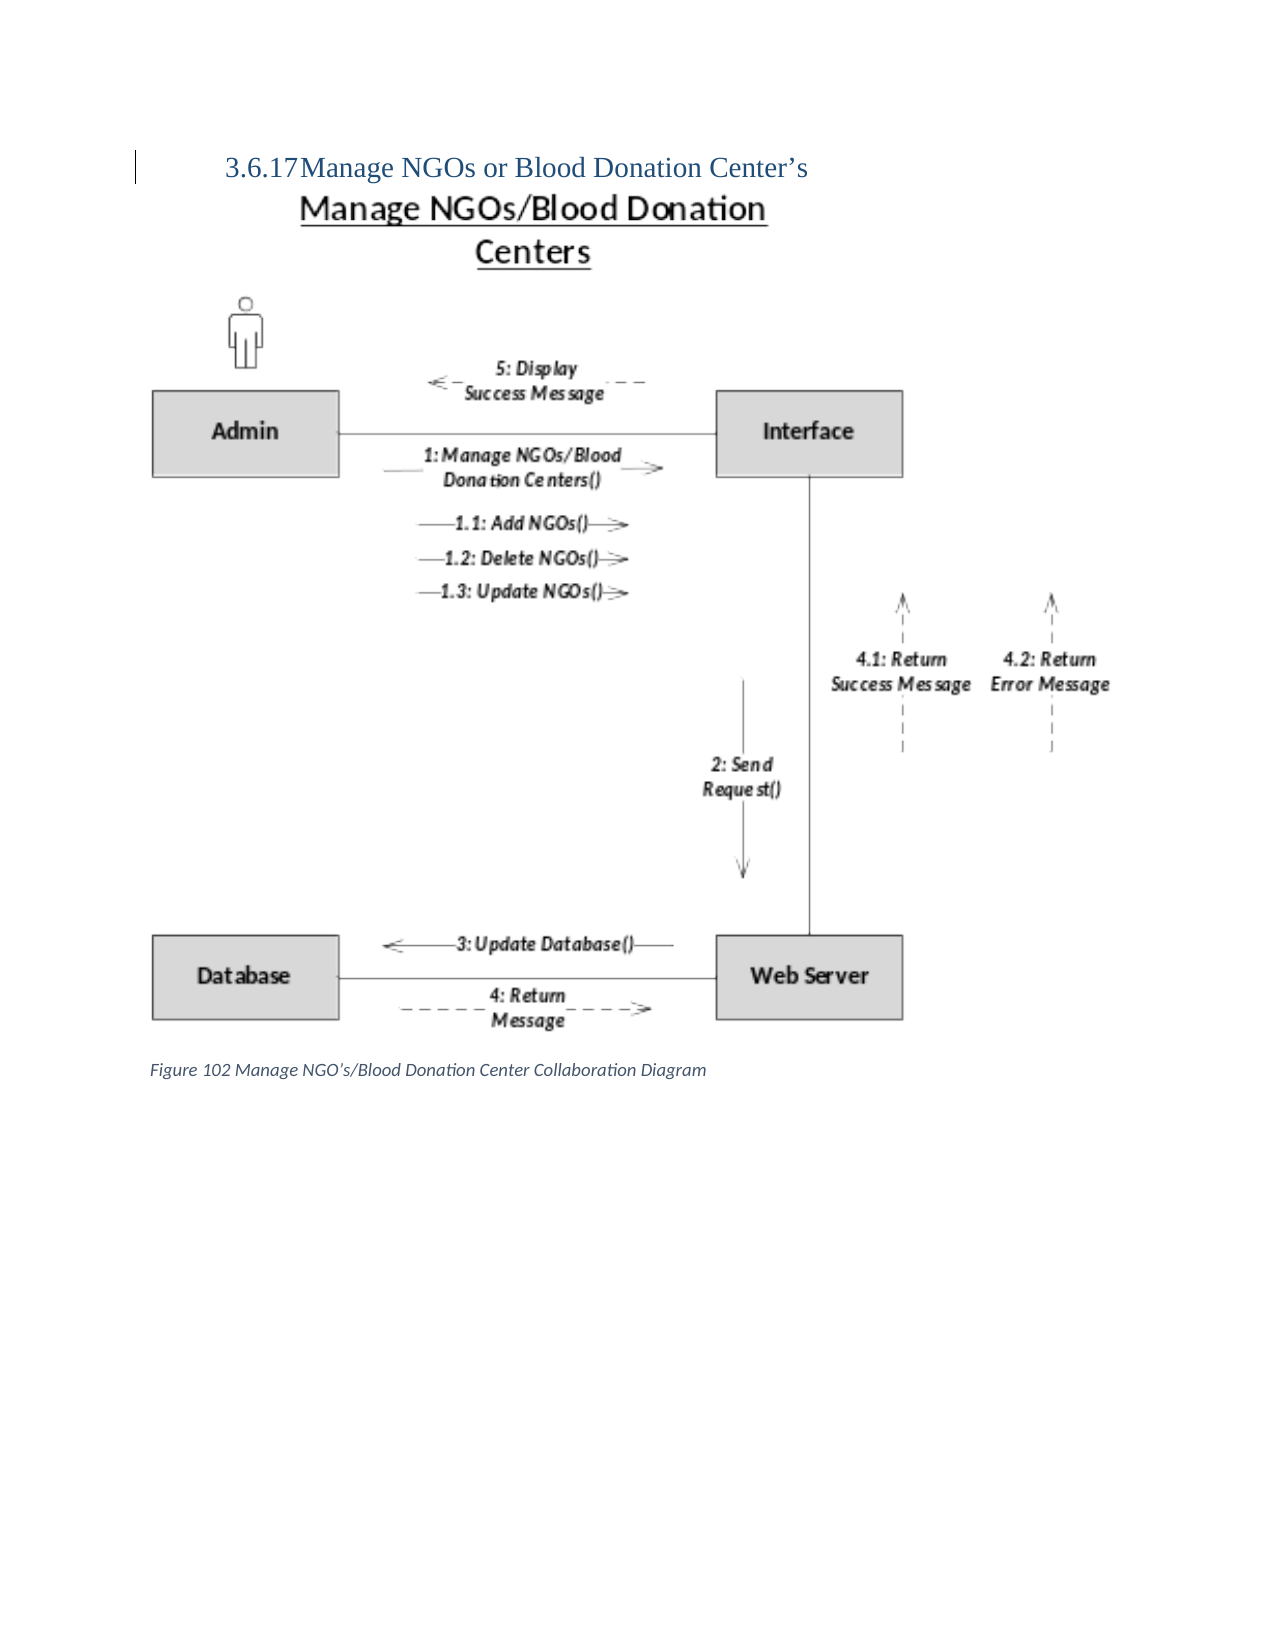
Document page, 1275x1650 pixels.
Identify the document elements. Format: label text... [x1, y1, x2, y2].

subtitle Manage NGOs or Blood Donation Center’s [225, 150, 1125, 183]
